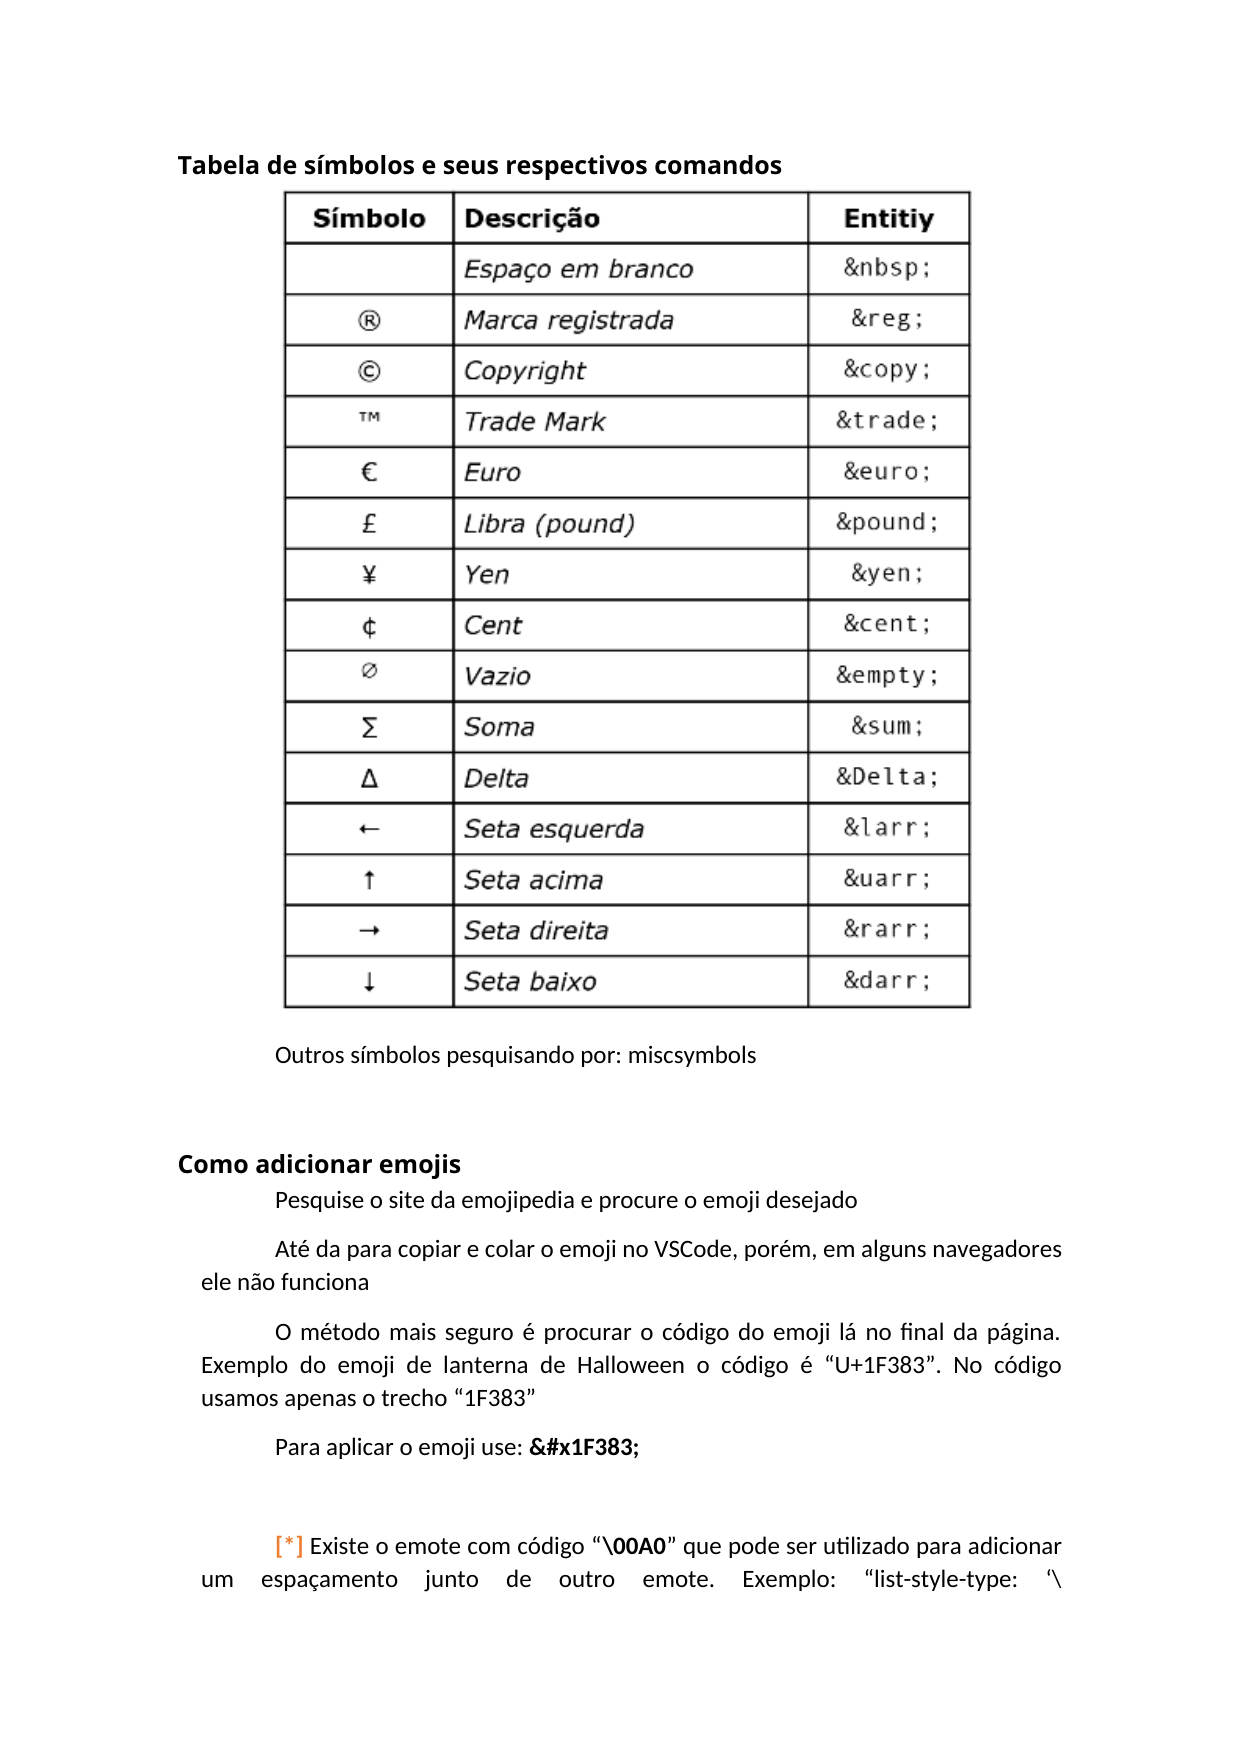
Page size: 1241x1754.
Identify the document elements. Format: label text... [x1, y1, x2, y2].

subtitle Como adicionar emojis [177, 1147, 1063, 1181]
text Outros símbolos pesquisando por: miscsymbols [201, 1039, 1063, 1070]
subtitle Tabela de símbolos e seus respectivos comandos [177, 148, 1063, 182]
text O método mais seguro é procurar o código do emoji lá no final da página. Exemplo do emoji de lanterna de Halloween o código é “U+1F383”. No código usamos apenas o trecho “1F383” [201, 1316, 1063, 1412]
text Pesquise o site da emojipedia e procure o emoji desejado [201, 1184, 1063, 1214]
text Até da para copiar e colar o emoji no VSCode, porém, em alguns navegadores ele não funciona [201, 1233, 1063, 1297]
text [201, 1530, 1063, 1594]
picture [274, 184, 989, 1021]
text Para aplicar o emoji use: &#x1F383; [201, 1431, 1063, 1462]
